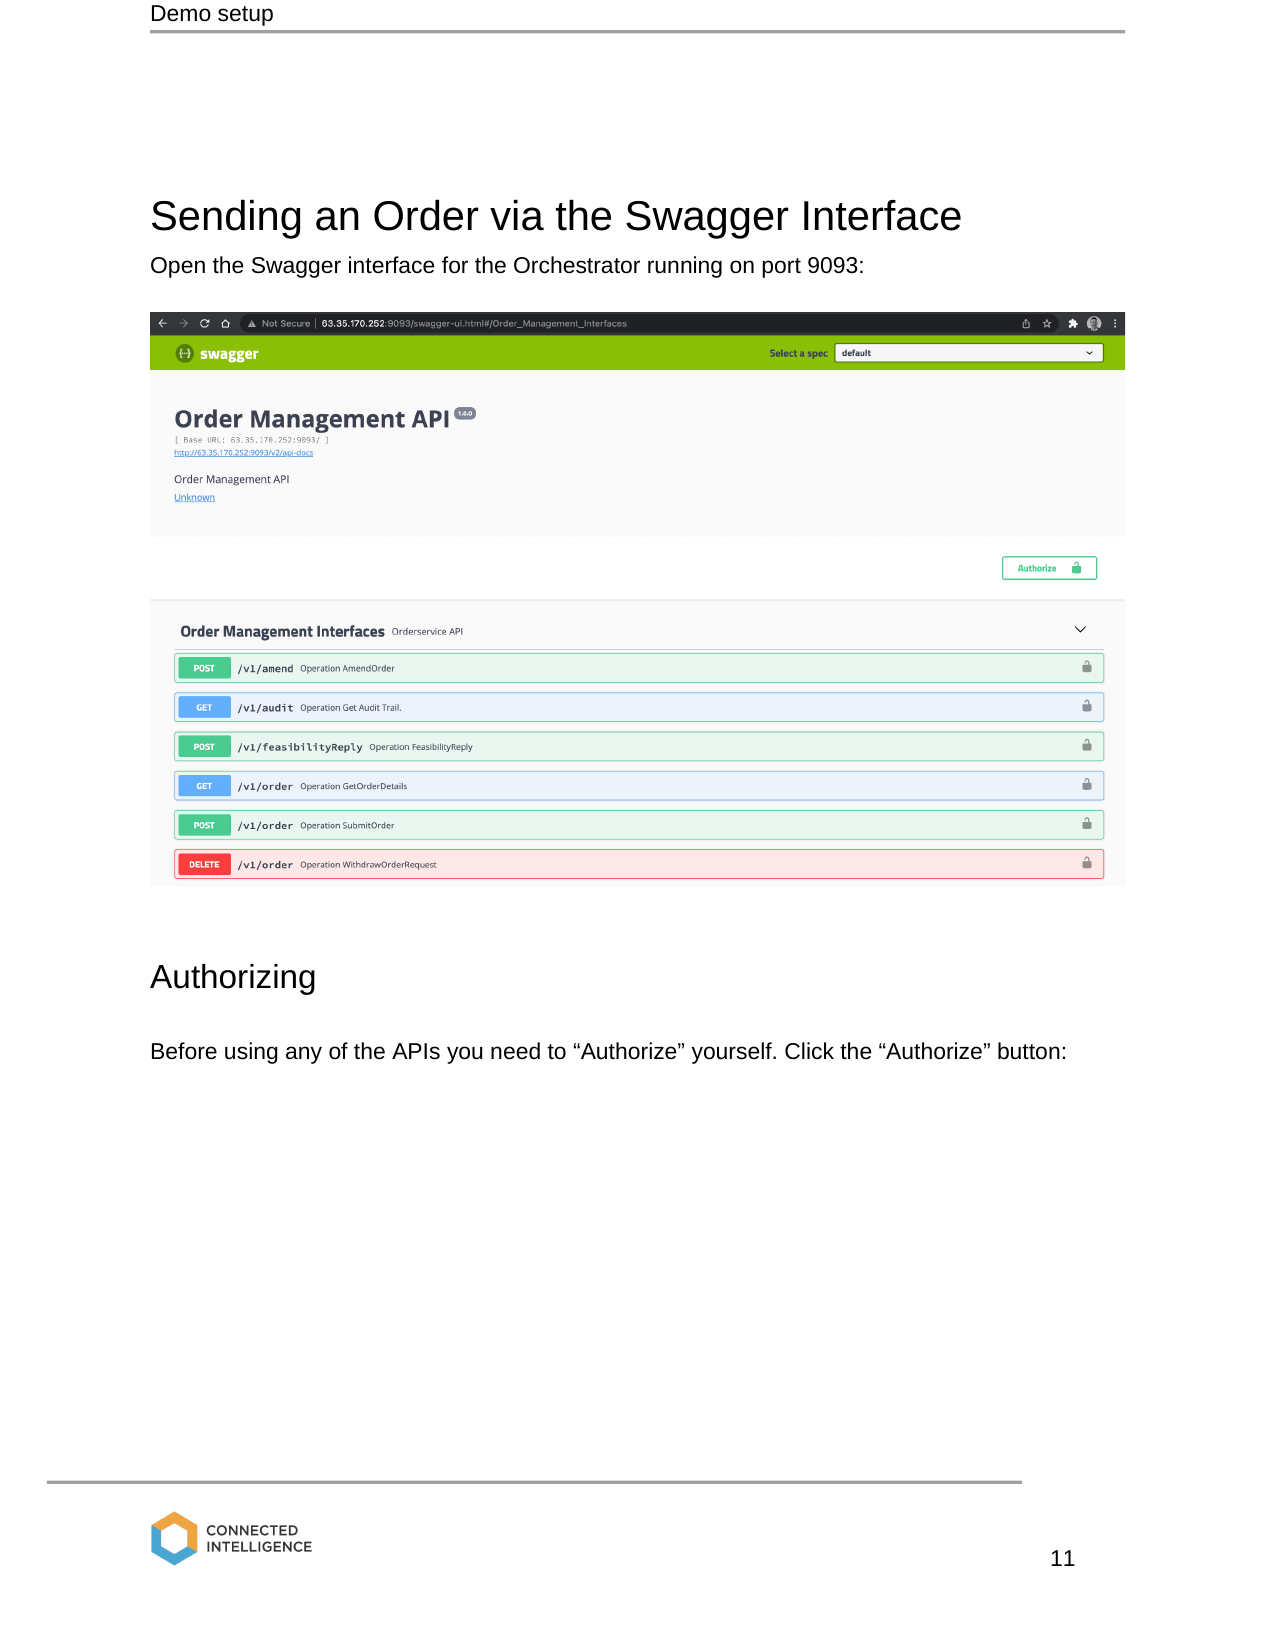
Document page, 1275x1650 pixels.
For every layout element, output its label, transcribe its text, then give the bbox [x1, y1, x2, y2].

subtitle Authorizing [150, 957, 1125, 995]
text Before using any of the APIs you need to “Authorize” yourself. Click the “Authorize” button: [150, 1038, 1125, 1064]
picture [150, 312, 1125, 886]
subtitle Sending an Order via the Swagger Interface [150, 192, 1125, 239]
picture [150, 1510, 313, 1567]
text Open the Swagger interface for the Orchestrator running on port 9093: [150, 252, 1125, 278]
